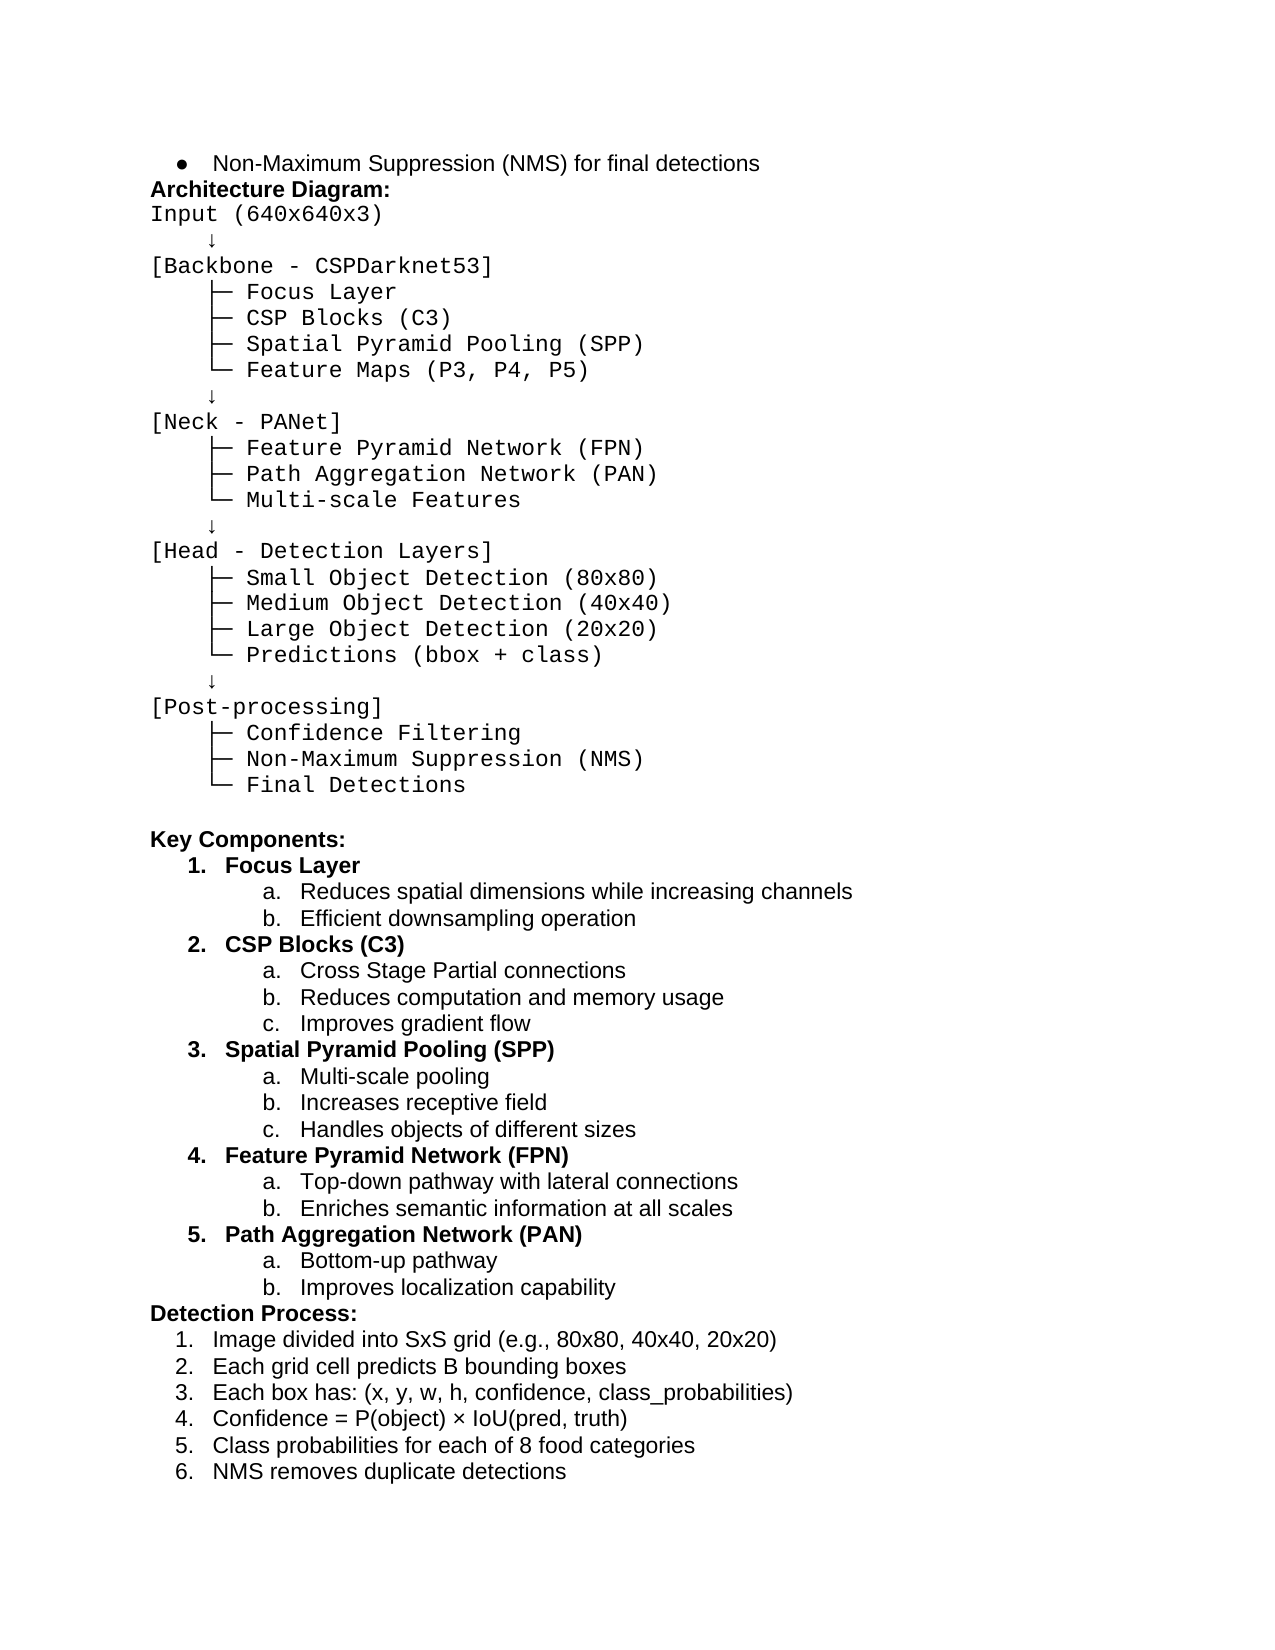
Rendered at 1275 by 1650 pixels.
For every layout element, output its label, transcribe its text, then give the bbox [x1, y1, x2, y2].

list NMS removes duplicate detections [175, 1458, 1125, 1484]
list Reduces computation and memory usage [262, 984, 1125, 1010]
list Improves gradient flow [262, 1010, 1125, 1036]
text Detection Process: [150, 1300, 1125, 1326]
list Class probabilities for each of 8 food categories [175, 1432, 1125, 1458]
list Improves localization capability [262, 1274, 1125, 1300]
list Handles objects of different sizes [262, 1116, 1125, 1142]
text Key Components: [150, 826, 1125, 852]
list Each grid cell predicts B bounding boxes [175, 1353, 1125, 1379]
list Image divided into SxS grid (e.g., 80x80, 40x40, 20x20) [175, 1326, 1125, 1353]
text Input (640x640x3) ↓ [Backbone - CSPDarknet53] ├─ Focus Layer ├─ CSP Blocks (C3) ├─ Spatial Pyramid Pooling (SPP) └─ Feature Maps (P3, P4, P5) ↓ [Neck - PANet] ├─ Feature Pyramid Network (FPN) ├─ Path Aggregation Network (PAN) └─ Multi-scale Features ↓ [Head - Detection Layers] ├─ Small Object Detection (80x80) ├─ Medium Object Detection (40x40) ├─ Large Object Detection (20x20) └─ Predictions (bbox + class) ↓ [Post-processing] ├─ Confidence Filtering ├─ Non-Maximum Suppression (NMS) └─ Final Detections [150, 203, 1125, 826]
list Multi-scale pooling [262, 1063, 1125, 1089]
list Focus Layer [187, 852, 1125, 878]
list Spatial Pyramid Pooling (SPP) [187, 1036, 1125, 1063]
list Cross Stage Partial connections [262, 957, 1125, 984]
list Efficient downsampling operation [262, 905, 1125, 931]
list Top-down pathway with lateral connections [262, 1168, 1125, 1194]
list Non-Maximum Suppression (NMS) for final detections [175, 150, 1125, 176]
list Path Aggregation Network (PAN) [187, 1221, 1125, 1247]
text Architecture Diagram: [150, 176, 1125, 203]
list Bottom-up pathway [262, 1247, 1125, 1274]
list Confidence = P(object) × IoU(pred, truth) [175, 1405, 1125, 1432]
list CSP Blocks (C3) [187, 931, 1125, 957]
list Feature Pyramid Network (FPN) [187, 1142, 1125, 1168]
list Enriches semantic information at all scales [262, 1194, 1125, 1221]
list Reduces spatial dimensions while increasing channels [262, 878, 1125, 905]
list Increases receptive field [262, 1089, 1125, 1116]
list Each box has: (x, y, w, h, confidence, class_probabilities) [175, 1379, 1125, 1405]
